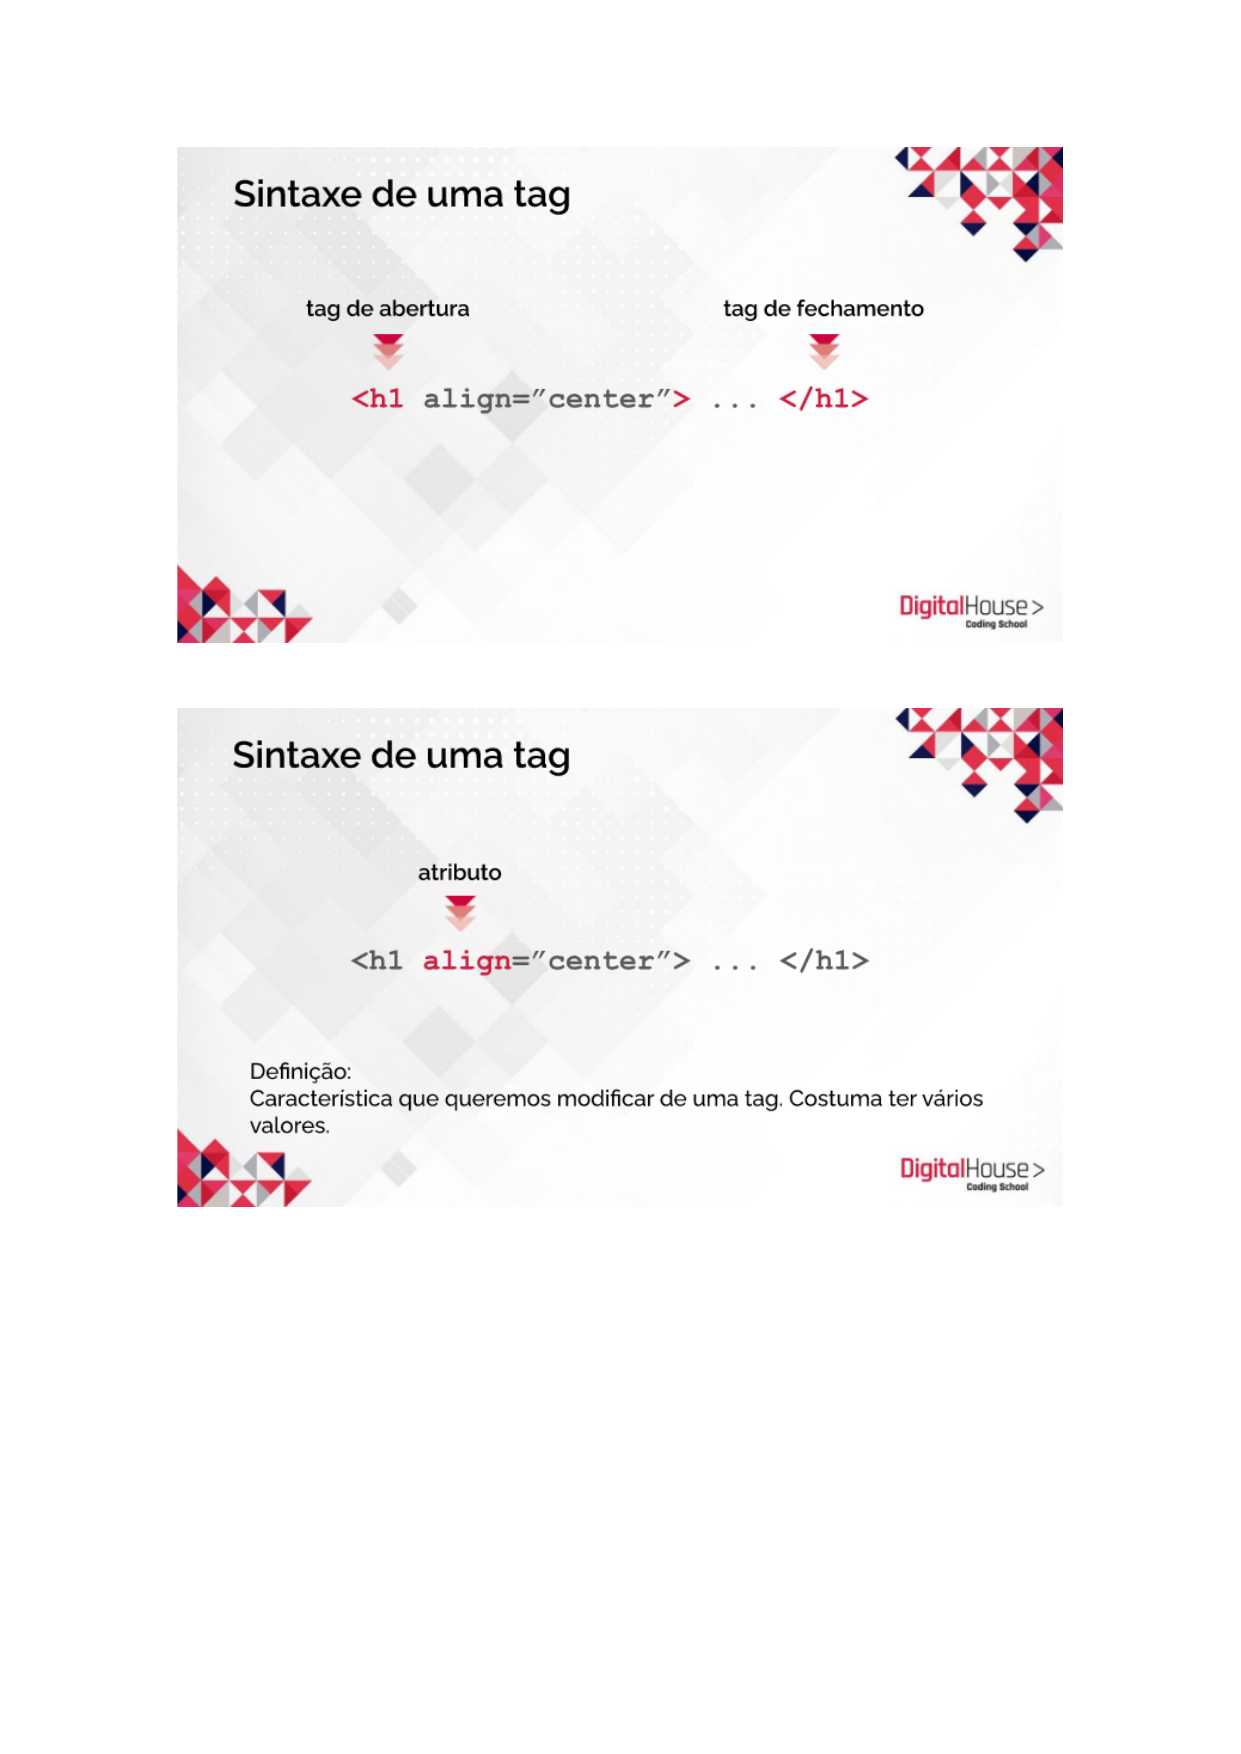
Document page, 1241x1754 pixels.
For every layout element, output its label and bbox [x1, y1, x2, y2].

picture [177, 147, 1063, 643]
picture [177, 708, 1063, 1207]
